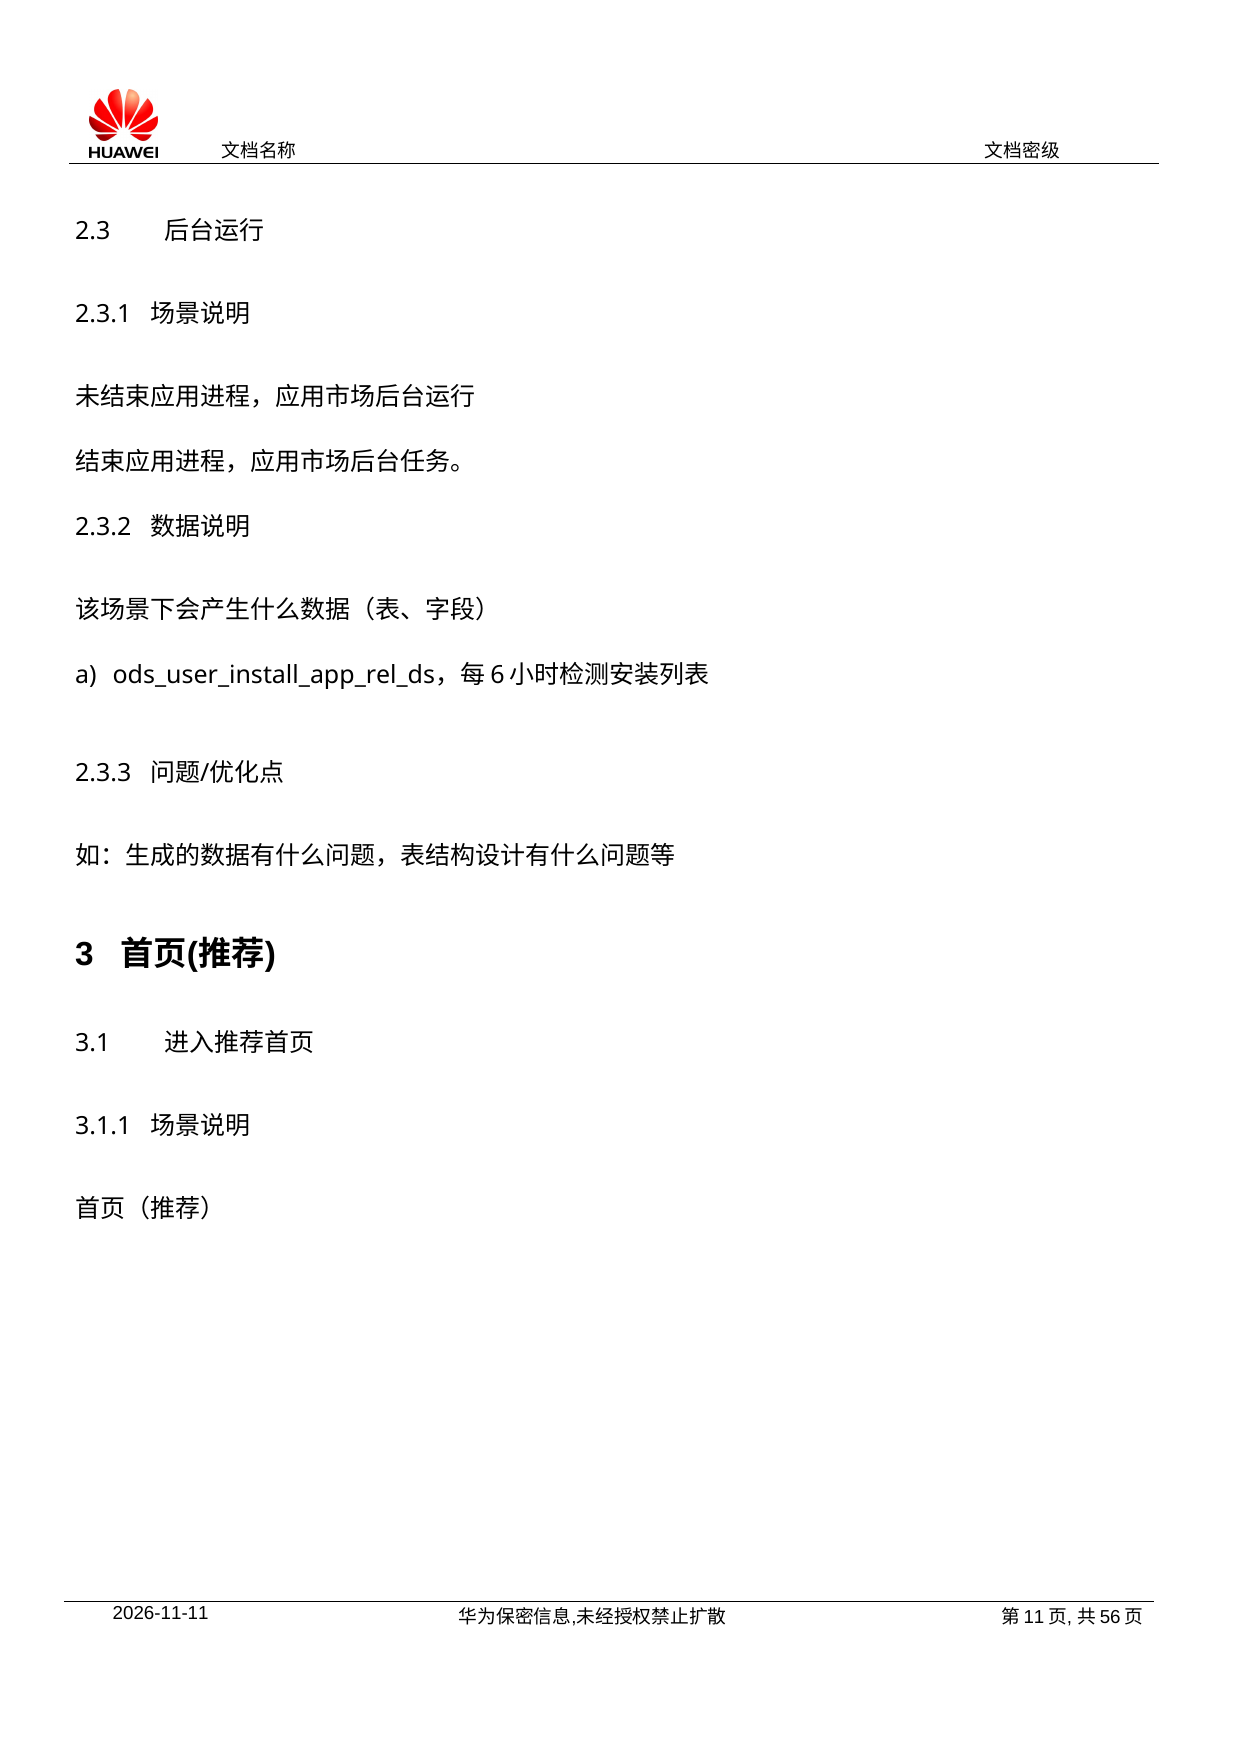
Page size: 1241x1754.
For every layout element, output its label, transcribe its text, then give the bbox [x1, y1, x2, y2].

text 结束应用进程，应用市场后台任务。 [75, 427, 1165, 492]
subtitle 场景说明 [75, 279, 1165, 344]
text 首页（推荐） [75, 1174, 1165, 1239]
text 未结束应用进程，应用市场后台运行 [75, 362, 1165, 427]
subtitle 问题/优化点 [75, 738, 1165, 803]
text 该场景下会产生什么数据（表、字段） [75, 576, 1165, 641]
picture [89, 89, 158, 158]
text 如：生成的数据有什么问题，表结构设计有什么问题等 [75, 821, 1165, 886]
subtitle 数据说明 [75, 492, 1165, 557]
subtitle 后台运行 [75, 196, 1165, 261]
list ods_user_install_app_rel_ds，每6小时检测安装列表 [75, 641, 1165, 706]
subtitle 场景说明 [75, 1091, 1165, 1156]
subtitle 首页(推荐) [75, 919, 1165, 984]
subtitle 进入推荐首页 [75, 1008, 1165, 1073]
